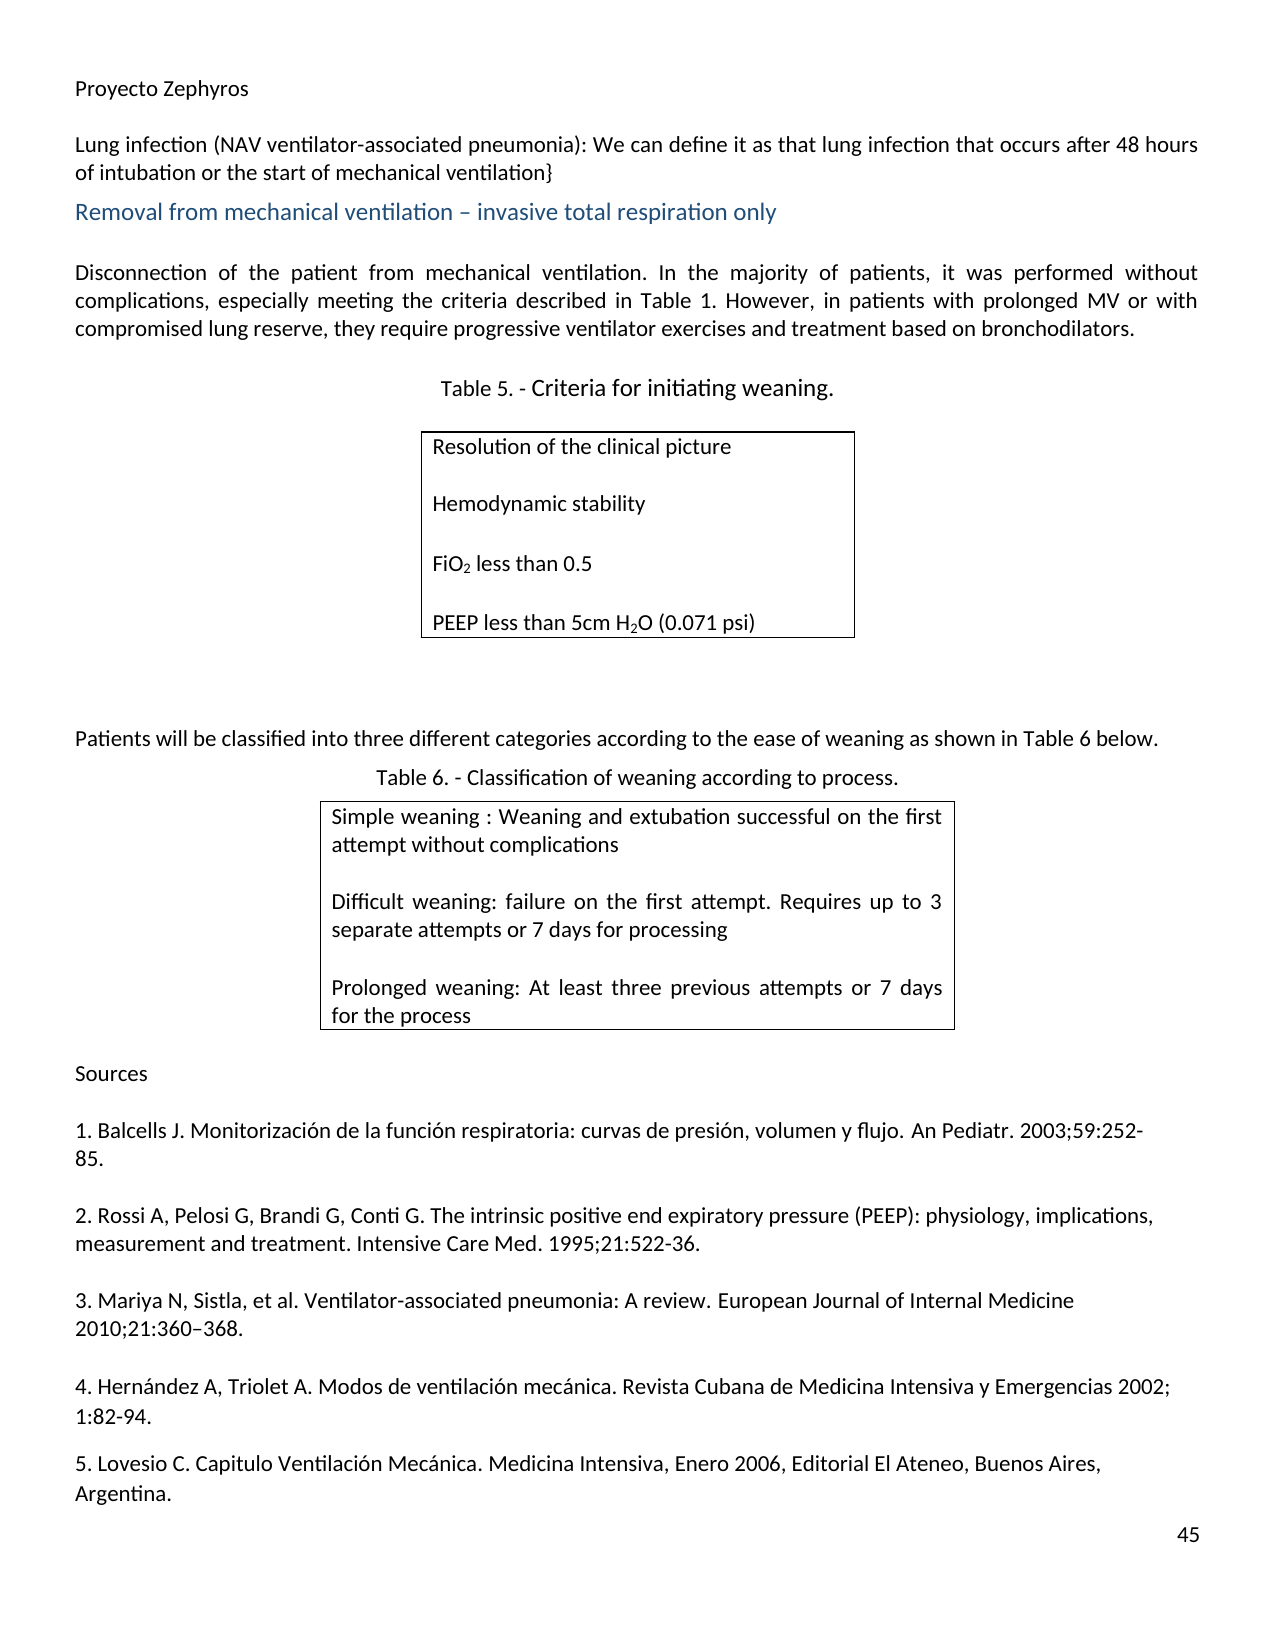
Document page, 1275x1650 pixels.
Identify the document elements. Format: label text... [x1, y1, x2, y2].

text Patients will be classified into three different categories according to the ease of weaning as shown in Table 6 below. [75, 724, 1200, 752]
text 4. Hernández A, Triolet A. Modos de ventilación mecánica. Revista Cubana de Medicina Intensiva y Emergencias 2002; 1:82-94. [75, 1372, 1200, 1430]
subtitle Removal from mechanical ventilation – invasive total respiration only [75, 196, 1200, 227]
text 3. Mariya N, Sistla, et al. Ventilator-associated pneumonia: A review. European Journal of Internal Medicine 2010;21:360–368. [75, 1287, 1200, 1343]
text 2. Rossi A, Pelosi G, Brandi G, Conti G. The intrinsic positive end expiratory pressure (PEEP): physiology, implications, measurement and treatment. Intensive Care Med. 1995;21:522-36. [75, 1201, 1200, 1257]
text Table 6. - Classification of weaning according to process. [75, 763, 1200, 791]
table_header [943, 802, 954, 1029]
text Lung infection (NAV ventilator-associated pneumonia): We can define it as that lung infection that occurs after 48 hours of intubation or the start of mechanical ventilation} [75, 130, 1200, 186]
text 1. Balcells J. Monitorización de la función respiratoria: curvas de presión, volumen y flujo. An Pediatr. 2003;59:252-85. [75, 1116, 1200, 1172]
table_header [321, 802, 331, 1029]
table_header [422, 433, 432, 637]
text Disconnection of the patient from mechanical ventilation. In the majority of patients, it was performed without complications, especially meeting the criteria described in Table 1. However, in patients with prolonged MV or with compromised lung reserve, they require progressive ventilator exercises and treatment based on bronchodilators. [75, 258, 1200, 342]
text 5. Lovesio C. Capitulo Ventilación Mecánica. Medicina Intensiva, Enero 2006, Editorial El Ateneo, Buenos Aires, Argentina. [75, 1449, 1200, 1507]
text Table 5. - Criteria for initiating weaning. [75, 372, 1200, 402]
text Sources [75, 1059, 1200, 1087]
